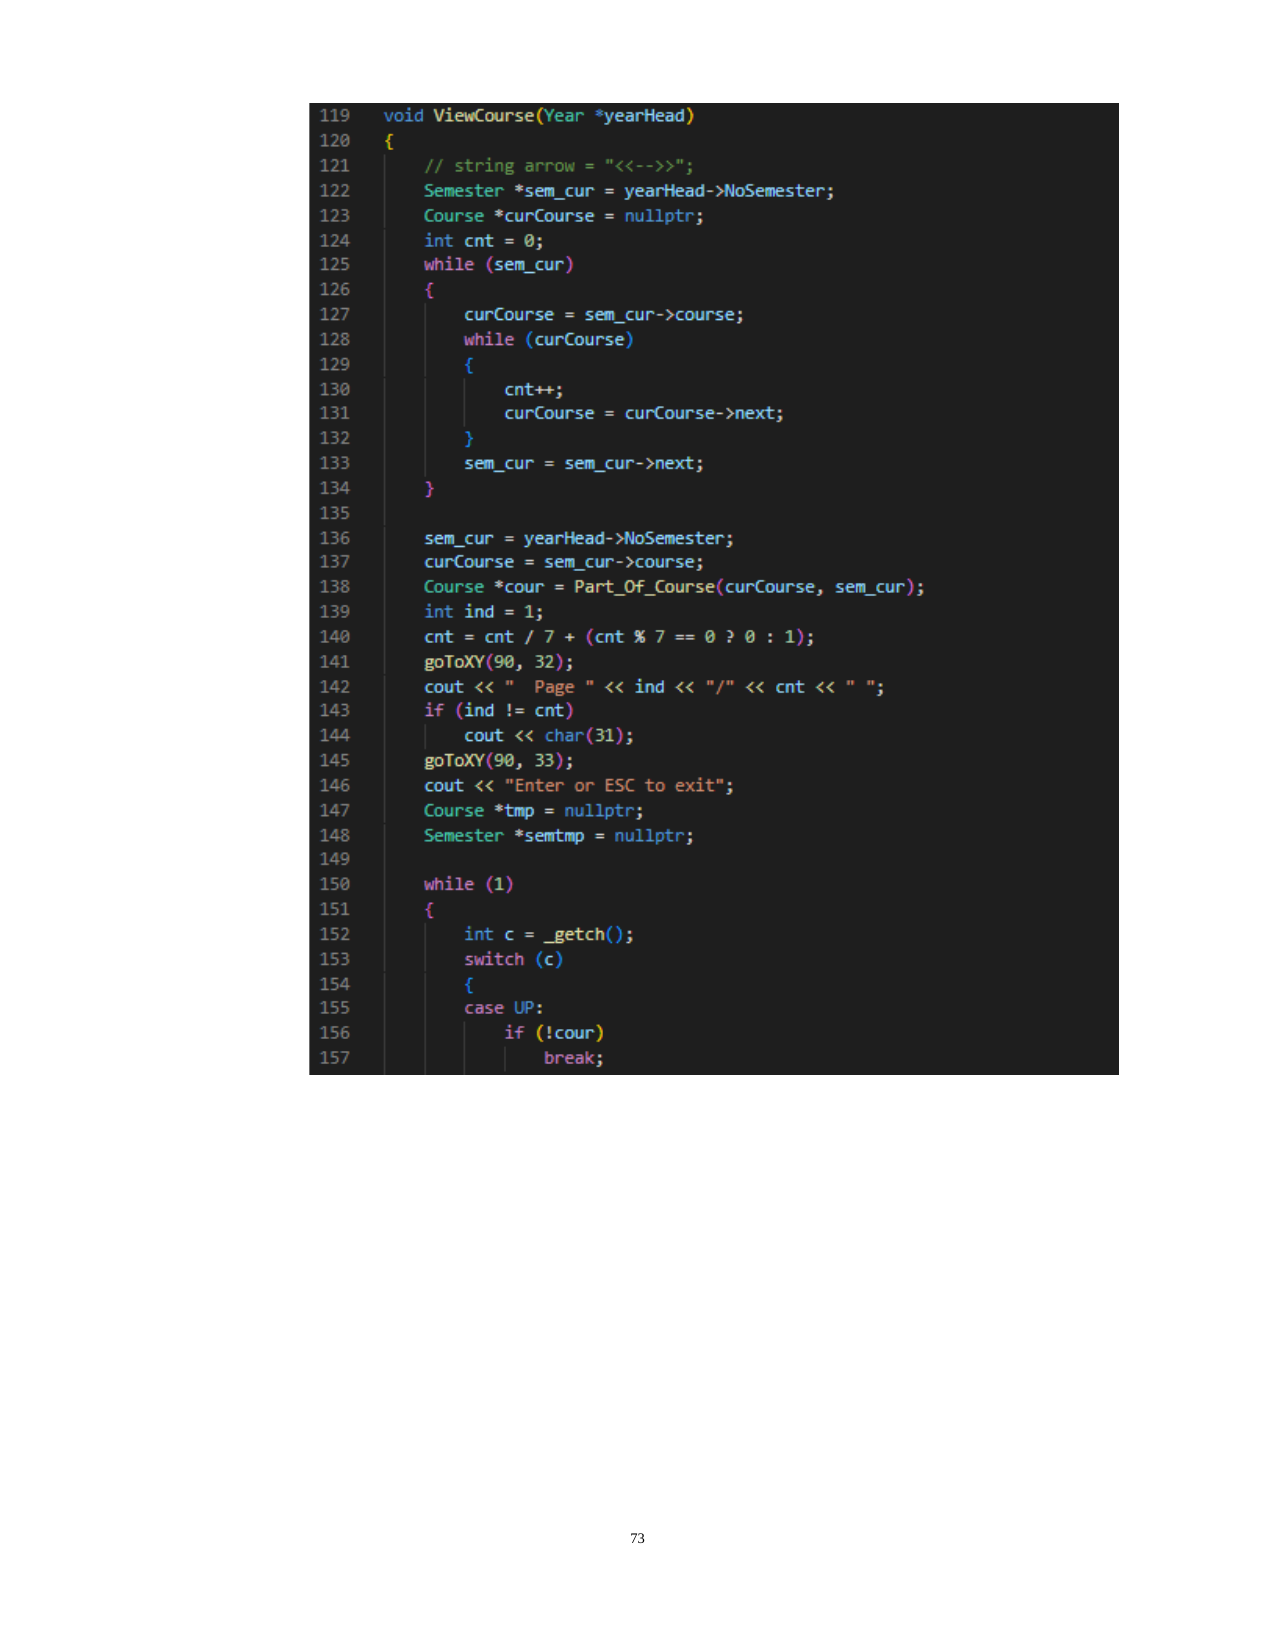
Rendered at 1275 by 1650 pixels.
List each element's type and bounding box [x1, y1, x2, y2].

picture [309, 103, 1119, 1075]
